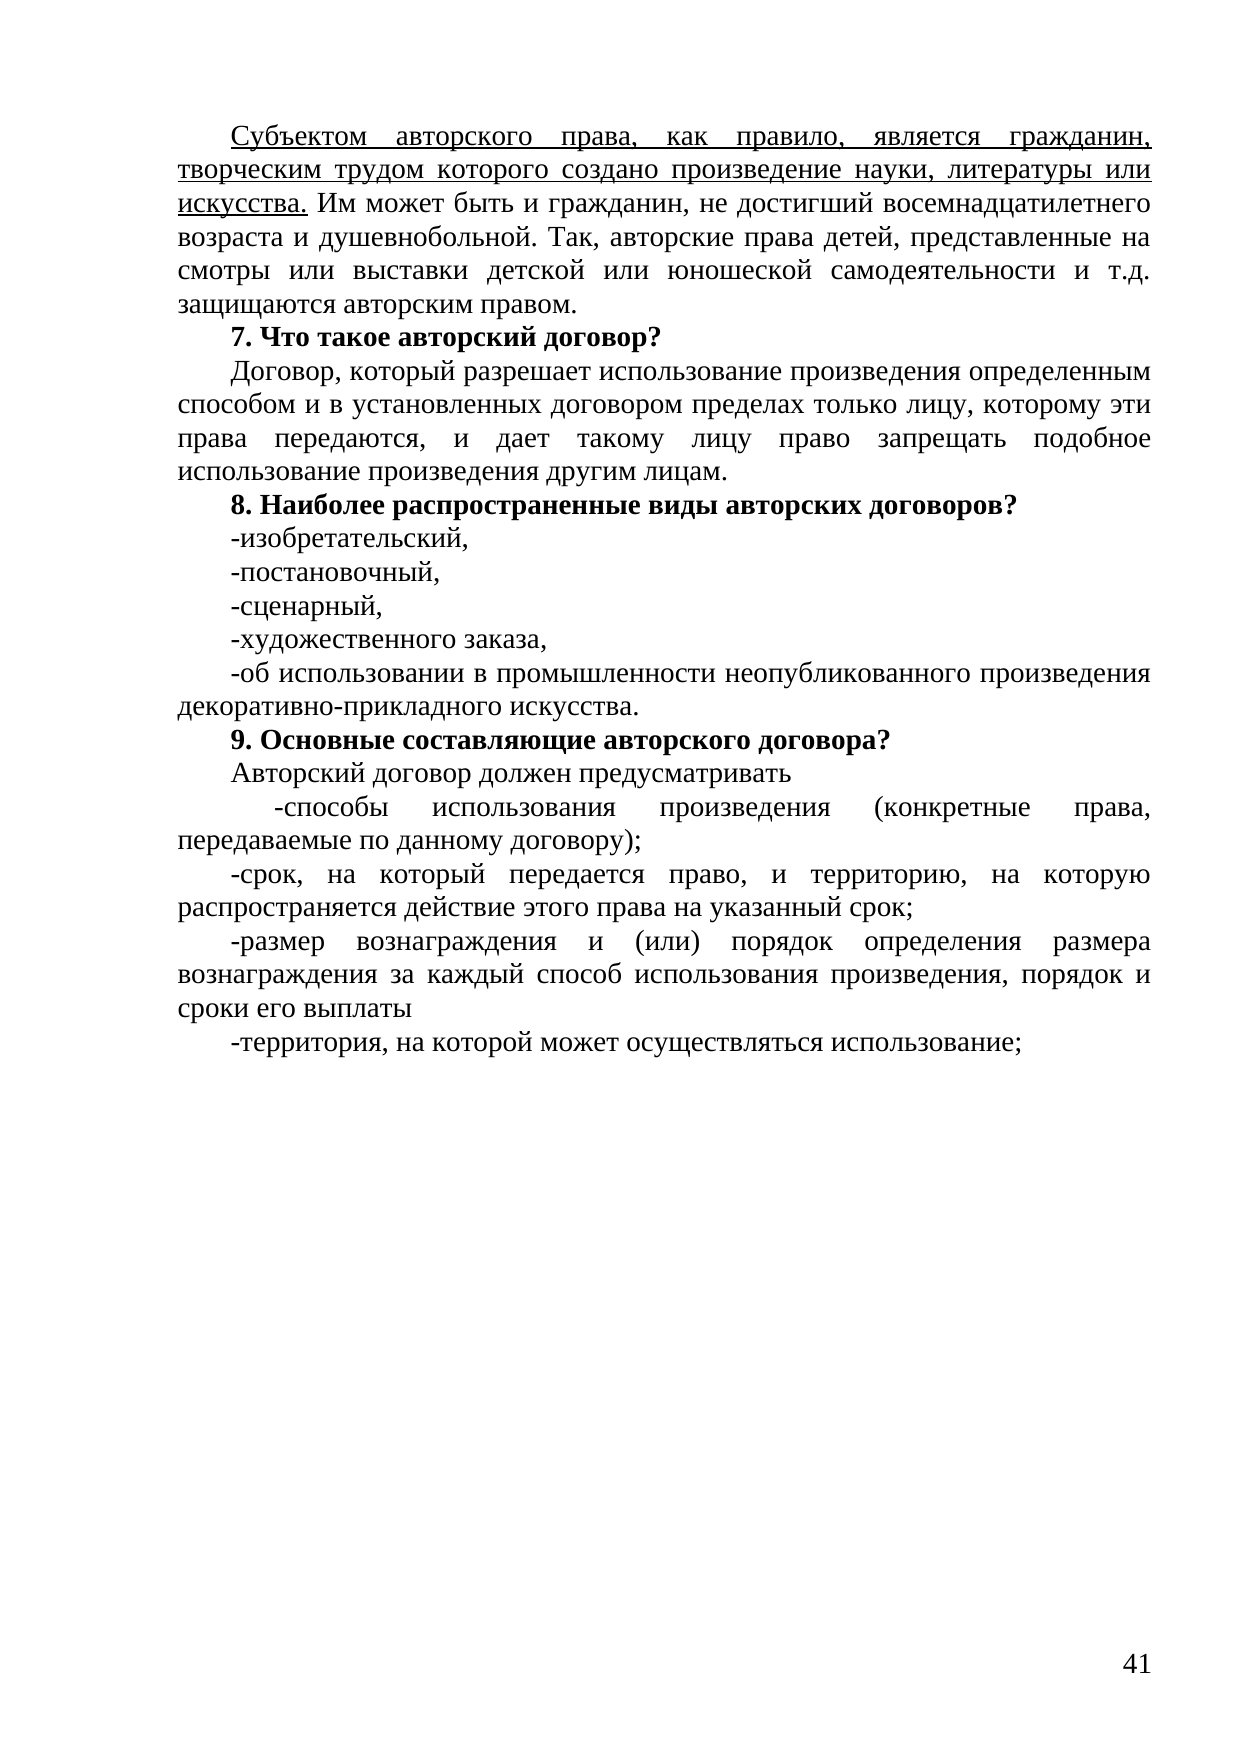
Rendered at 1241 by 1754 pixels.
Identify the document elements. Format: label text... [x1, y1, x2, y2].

list Что такое авторский договор? [177, 319, 1152, 353]
text -постановочный, [177, 554, 1152, 588]
list Основные составляющие авторского договора? [177, 722, 1152, 755]
text -размер вознаграждения и (или) порядок определения размера вознаграждения за каждый способ использования произведения, порядок и сроки его выплаты [177, 923, 1152, 1024]
text -срок, на который передается право, и территорию, на которую распространяется действие этого права на указанный срок; [177, 856, 1152, 923]
text Субъектом авторского права, как правило, является гражданин, творческим трудом которого создано произведение науки, литературы или искусства. Им может быть и гражданин, не достигший восемнадцатилетнего возраста и душевнобольной. Так, авторские права детей, представленные на смотры или выставки детской или юношеской самодеятельности и т.д. защищаются авторским правом. [177, 182, 1152, 319]
list Наиболее распространенные виды авторских договоров? [177, 487, 1152, 521]
text Авторский договор должен предусматривать [177, 755, 1152, 789]
text -художественного заказа, [177, 621, 1152, 655]
text Субъектом авторского права, как правило, является гражданин, творческим трудом которого создано произведение науки, литературы или искусства. Им может быть и гражданин, не достигший восемнадцатилетнего возраста и душевнобольной. Так, авторские права детей, представленные на смотры или выставки детской или юношеской самодеятельности и т.д. защищаются авторским правом. [177, 118, 1152, 181]
text -сценарный, [177, 588, 1152, 621]
text -об использовании в промышленности неопубликованного произведения декоративно-прикладного искусства. [177, 655, 1152, 722]
text Договор, который разрешает использование произведения определенным способом и в установленных договором пределах только лицу, которому эти права передаются, и дает такому лицу право запрещать подобное использование произведения другим лицам. [177, 353, 1152, 487]
text -способы использования произведения (конкретные права, передаваемые по данному договору); [177, 789, 1152, 856]
text -территория, на которой может осуществляться использование; [177, 1024, 1152, 1057]
text -изобретательский, [177, 521, 1152, 554]
